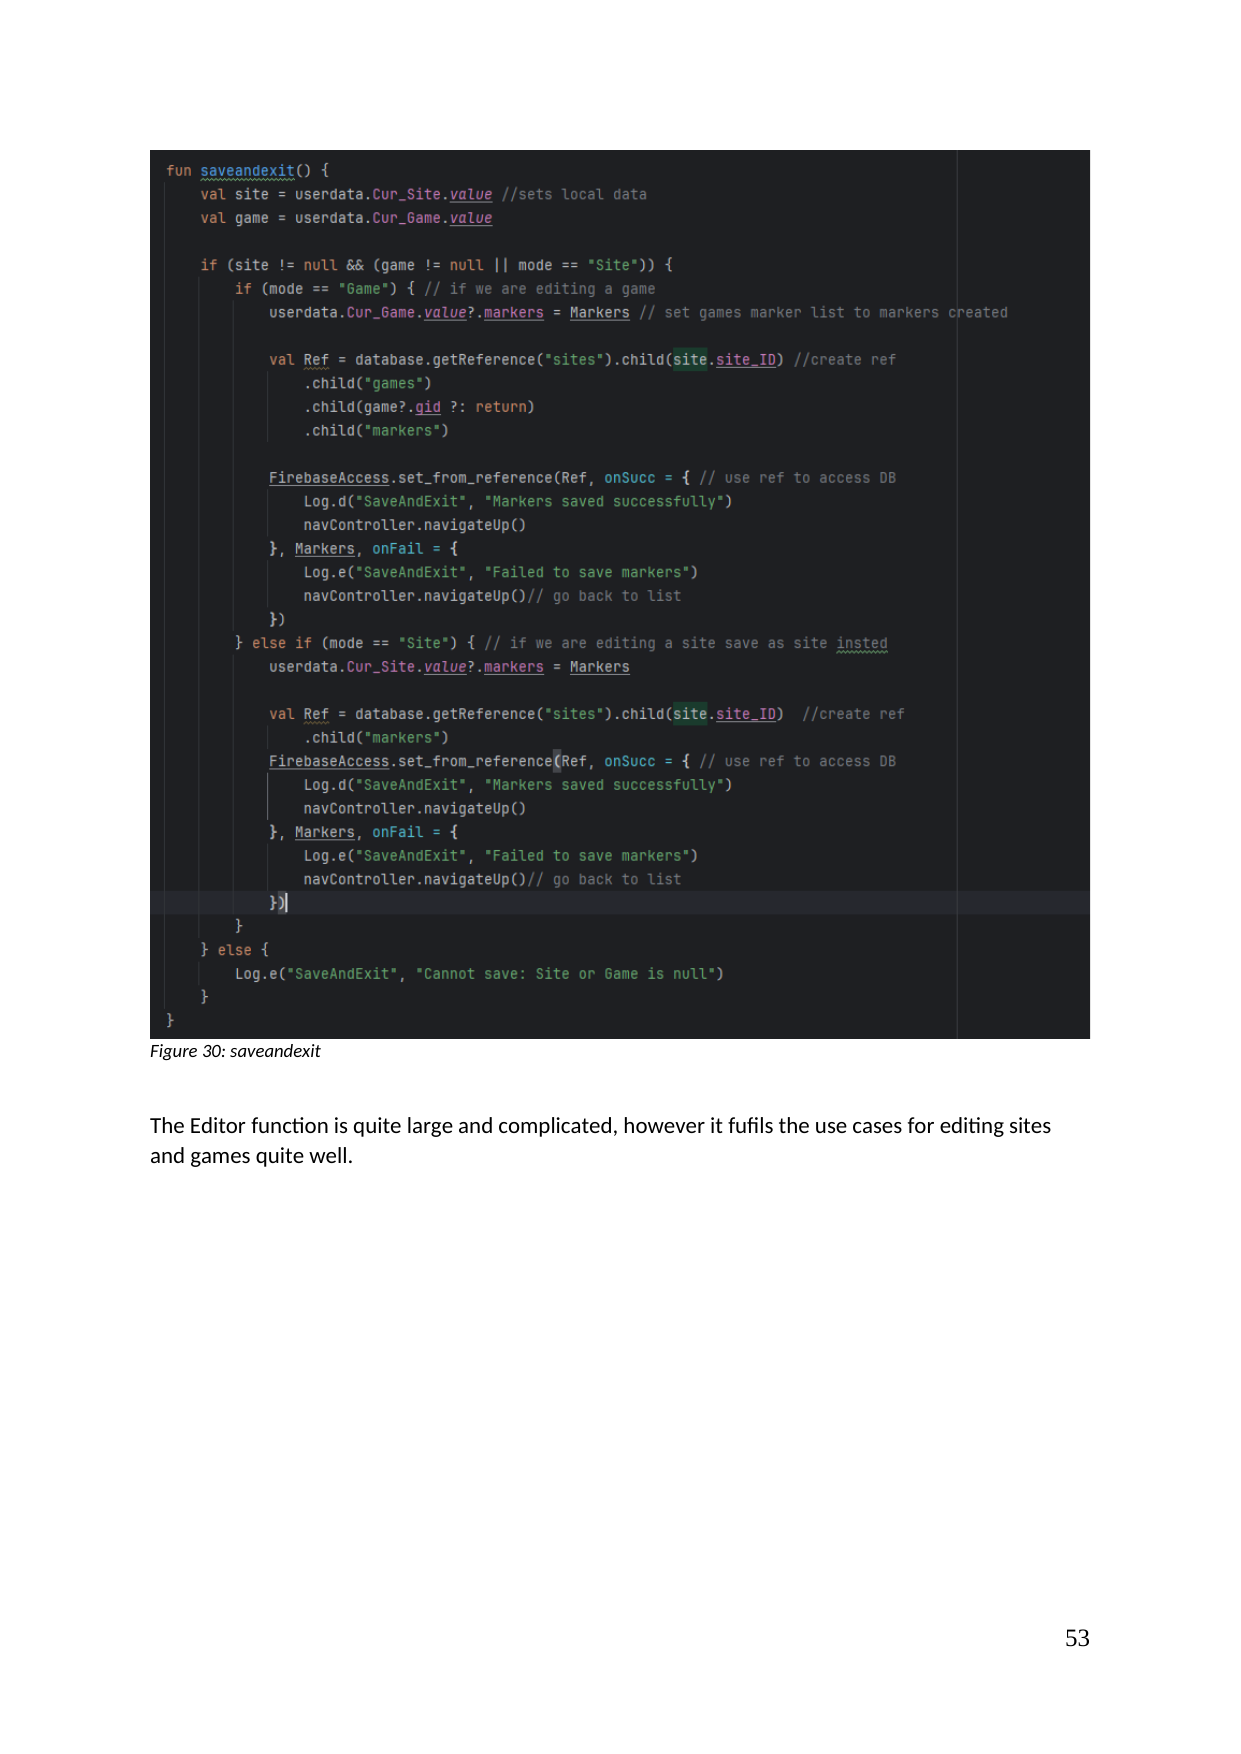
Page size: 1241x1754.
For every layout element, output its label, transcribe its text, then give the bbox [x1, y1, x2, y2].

picture [150, 150, 1091, 1039]
text The Editor function is quite large and complicated, however it fufils the use cases for editing sites and games quite well. [150, 1111, 1090, 1169]
